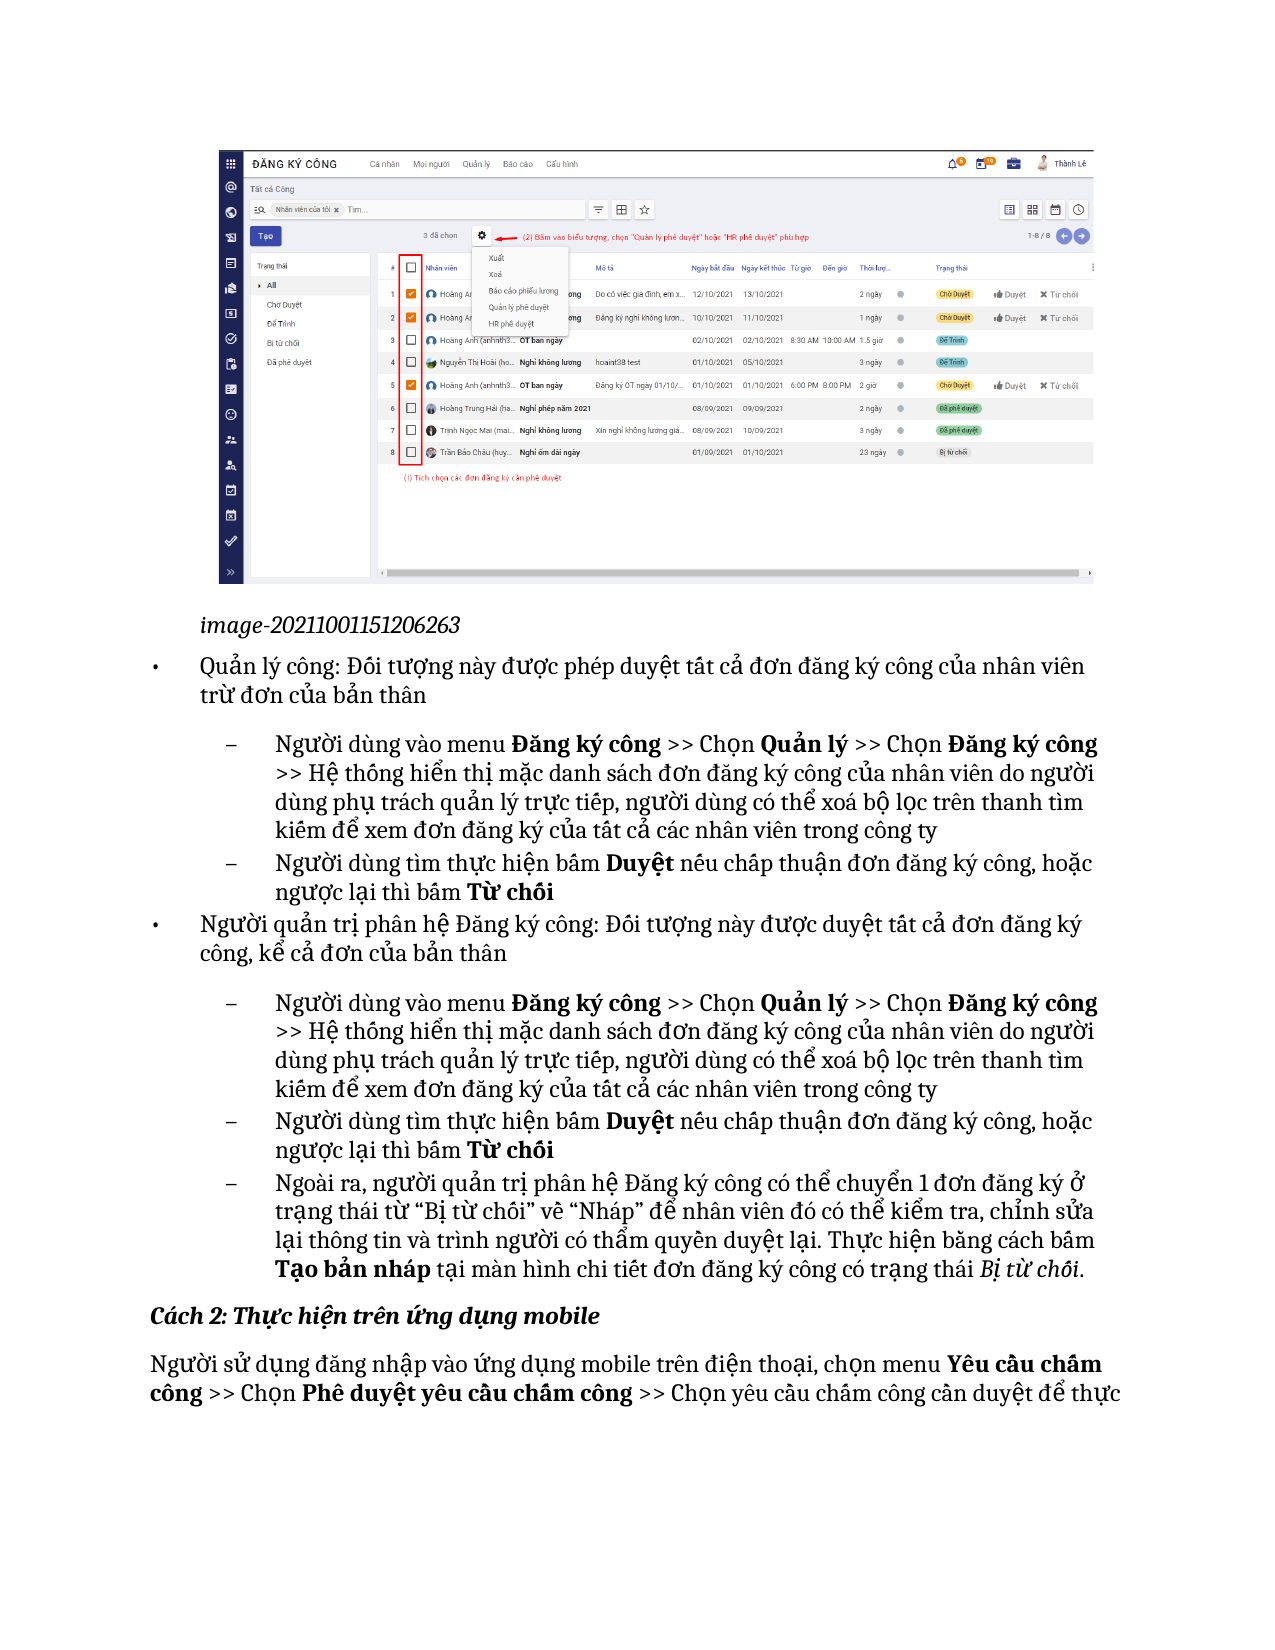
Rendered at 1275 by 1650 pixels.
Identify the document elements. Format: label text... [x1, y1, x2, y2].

list Người dùng vào menu Đăng ký công >> Chọn Quản lý >> Chọn Đăng ký công >> Hệ thống hiển thị mặc danh sách đơn đăng ký công của nhân viên do người dùng phụ trách quản lý trực tiếp, người dùng có thể xoá bộ lọc trên thanh tìm kiếm để xem đơn đăng ký của tất cả các nhân viên trong công ty [225, 988, 1125, 1103]
list Người dùng tìm thực hiện bấm Duyệt nếu chấp thuận đơn đăng ký công, hoặc ngược lại thì bấm Từ chối [225, 849, 1125, 906]
text Cách 2: Thực hiện trên ứng dụng mobile [150, 1302, 1125, 1331]
list Ngoài ra, người quản trị phân hệ Đăng ký công có thể chuyển 1 đơn đăng ký ở trạng thái từ “Bị từ chối” về “Nháp” để nhân viên đó có thể kiểm tra, chỉnh sửa lại thông tin và trình người có thẩm quyền duyệt lại. Thực hiện bằng cách bấm Tạo bản nháp tại màn hình chi tiết đơn đăng ký công có trạng thái Bị từ chối. [225, 1168, 1125, 1283]
list Người quản trị phân hệ Đăng ký công: Đối tượng này được duyệt tất cả đơn đăng ký công, kể cả đơn của bản thân [150, 910, 1125, 968]
list image-20211001151206263 [150, 611, 1125, 639]
picture [218, 150, 1094, 584]
list Người dùng vào menu Đăng ký công >> Chọn Quản lý >> Chọn Đăng ký công >> Hệ thống hiển thị mặc danh sách đơn đăng ký công của nhân viên do người dùng phụ trách quản lý trực tiếp, người dùng có thể xoá bộ lọc trên thanh tìm kiếm để xem đơn đăng ký của tất cả các nhân viên trong công ty [225, 730, 1125, 845]
list Người dùng tìm thực hiện bấm Duyệt nếu chấp thuận đơn đăng ký công, hoặc ngược lại thì bấm Từ chối [225, 1107, 1125, 1165]
list Quản lý công: Đối tượng này được phép duyệt tất cả đơn đăng ký công của nhân viên trừ đơn của bản thân [150, 652, 1125, 709]
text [150, 1350, 1125, 1407]
